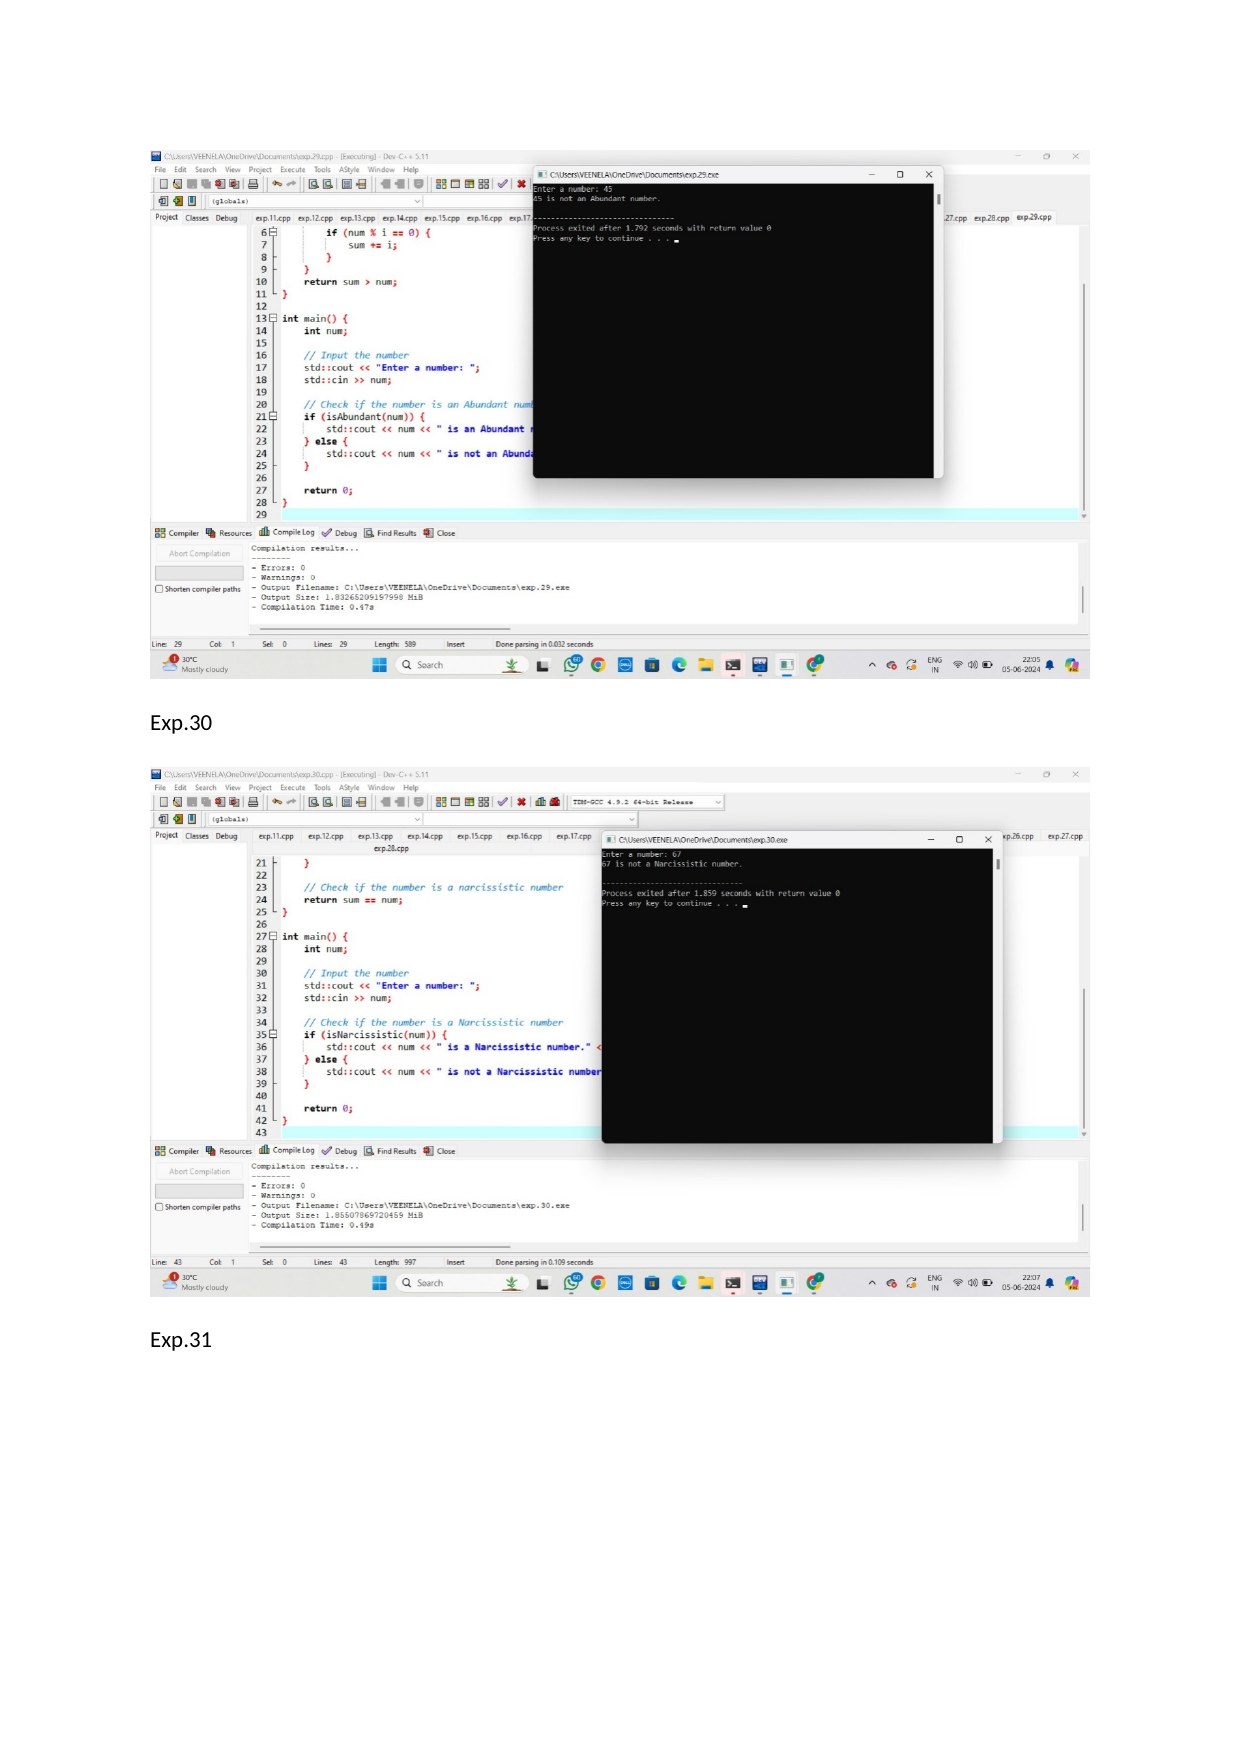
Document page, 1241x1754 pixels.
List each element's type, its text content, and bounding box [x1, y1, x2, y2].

picture [150, 767, 1091, 1297]
picture [150, 150, 1091, 679]
text Exp.30 [150, 708, 1090, 736]
text Exp.31 [150, 1325, 1090, 1353]
